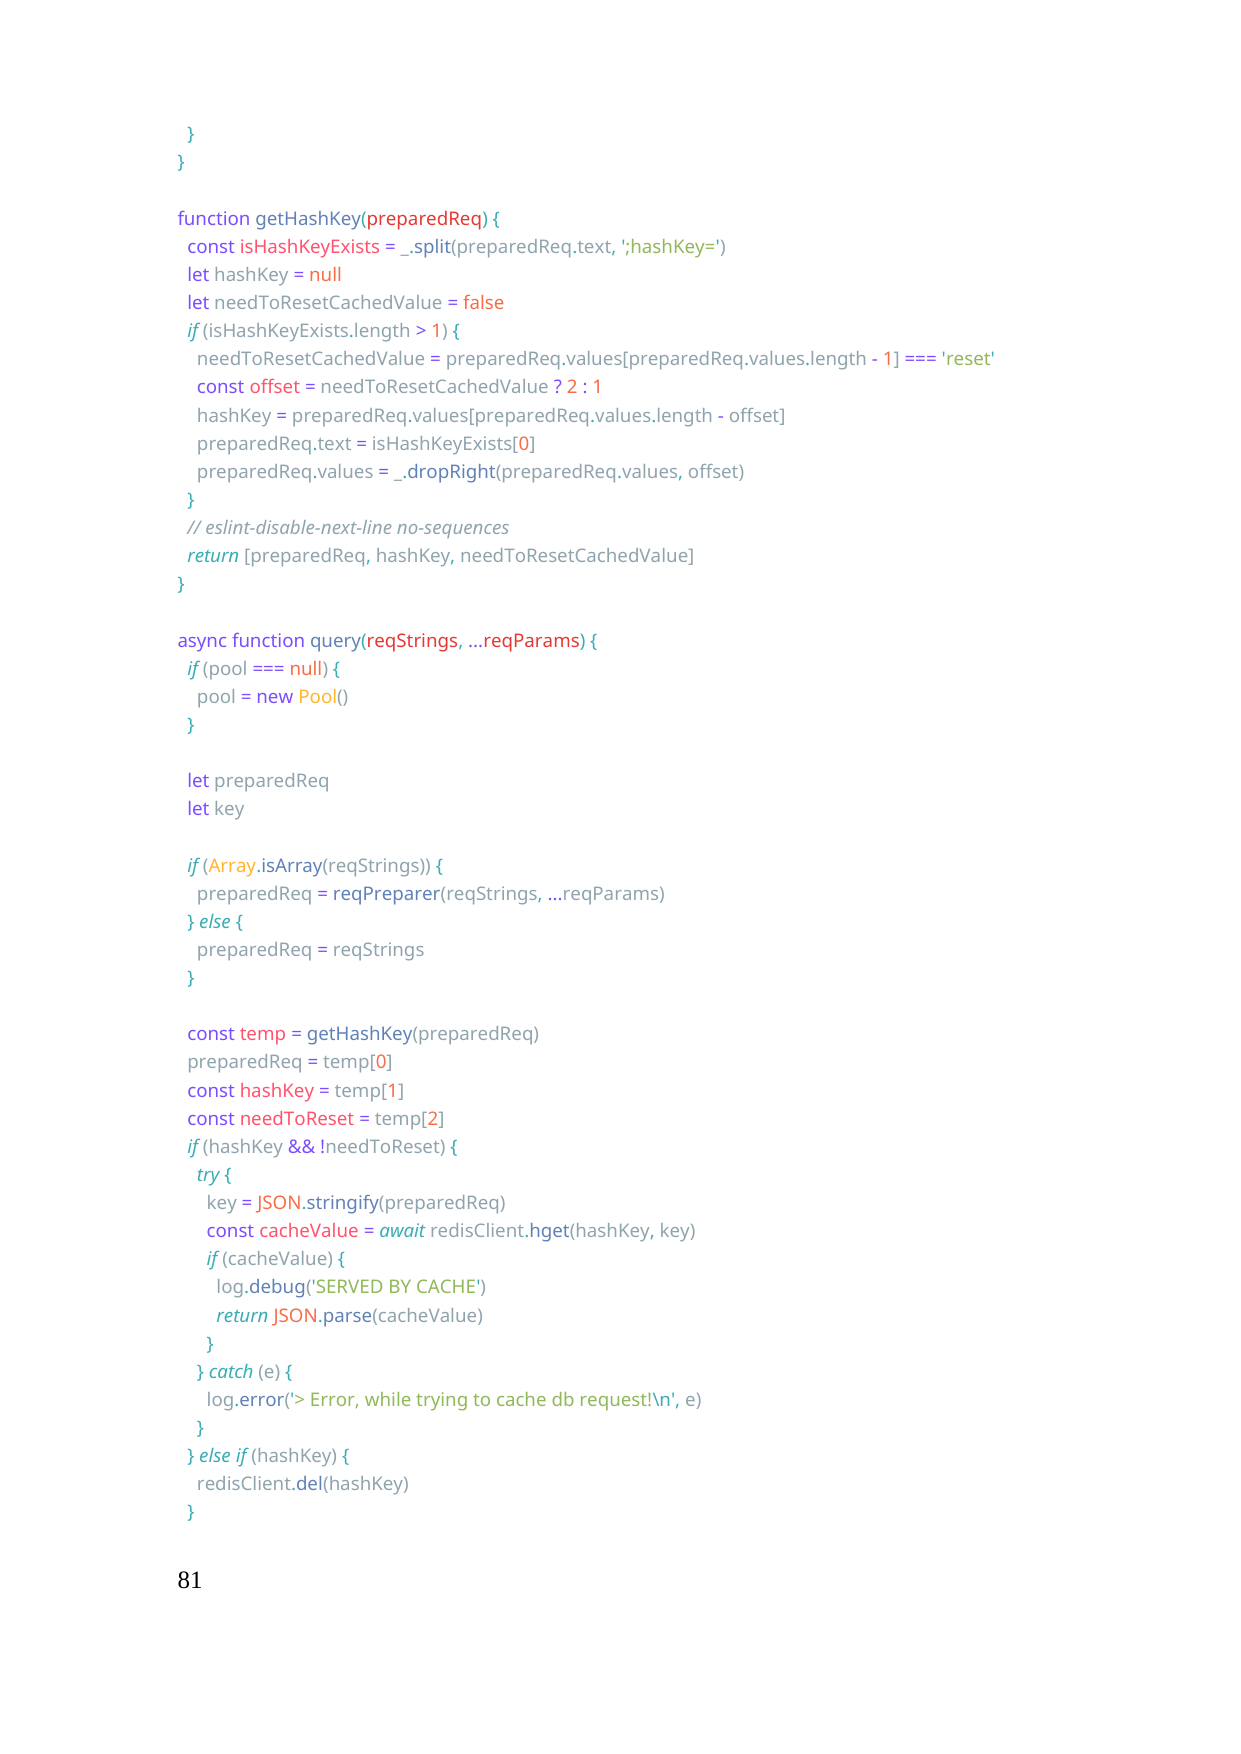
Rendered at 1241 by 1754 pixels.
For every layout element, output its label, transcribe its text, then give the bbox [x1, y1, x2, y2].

text const needToReset = temp[2] [177, 1102, 1181, 1131]
text let hashKey = null [177, 259, 1181, 287]
text if (cacheValue) { [177, 1243, 1181, 1271]
text return [preparedReq, hashKey, needToResetCachedValue] [177, 540, 1181, 568]
text const cacheValue = await redisClient.hget(hashKey, key) [177, 1215, 1181, 1243]
text let preparedReq [177, 765, 1181, 793]
text } [177, 1412, 1181, 1440]
text pool = new Pool() [177, 681, 1181, 709]
text // eslint-disable-next-line no-sequences [177, 512, 1181, 540]
text if (pool === null) { [177, 652, 1181, 681]
text } [177, 568, 1181, 596]
text } [177, 962, 1181, 990]
text } [177, 484, 1181, 512]
text const temp = getHashKey(preparedReq) [177, 1018, 1181, 1046]
text needToResetCachedValue = preparedReq.values[preparedReq.values.length - 1] === 'reset' [177, 343, 1181, 371]
text if (isHashKeyExists.length > 1) { [177, 315, 1181, 343]
text const offset = needToResetCachedValue ? 2 : 1 [177, 371, 1181, 399]
text } [177, 709, 1181, 737]
text const hashKey = temp[1] [177, 1074, 1181, 1102]
text } catch (e) { [177, 1356, 1181, 1384]
text async function query(reqStrings, ...reqParams) { [177, 624, 1181, 652]
text key = JSON.stringify(preparedReq) [177, 1187, 1181, 1215]
text } [177, 1327, 1181, 1356]
text preparedReq = reqPreparer(reqStrings, ...reqParams) [177, 877, 1181, 906]
text } [177, 1496, 1181, 1524]
text if (Array.isArray(reqStrings)) { [177, 849, 1181, 877]
text if (hashKey && !needToReset) { [177, 1131, 1181, 1159]
text function getHashKey(preparedReq) { [177, 202, 1181, 231]
text hashKey = preparedReq.values[preparedReq.values.length - offset] [177, 399, 1181, 427]
text preparedReq.values = _.dropRight(preparedReq.values, offset) [177, 456, 1181, 484]
text preparedReq = temp[0] [177, 1046, 1181, 1074]
text return JSON.parse(cacheValue) [177, 1299, 1181, 1327]
text const isHashKeyExists = _.split(preparedReq.text, ';hashKey=') [177, 231, 1181, 259]
text } else { [177, 906, 1181, 934]
text } [177, 146, 1181, 174]
text } else if (hashKey) { [177, 1440, 1181, 1468]
text let needToResetCachedValue = false [177, 287, 1181, 315]
text try { [177, 1159, 1181, 1187]
text let key [177, 793, 1181, 821]
text } [177, 118, 1181, 146]
text preparedReq.text = isHashKeyExists[0] [177, 427, 1181, 456]
text log.error('> Error, while trying to cache db request!\n', e) [177, 1384, 1181, 1412]
text log.debug('SERVED BY CACHE') [177, 1271, 1181, 1299]
text preparedReq = reqStrings [177, 934, 1181, 962]
text redisClient.del(hashKey) [177, 1468, 1181, 1496]
